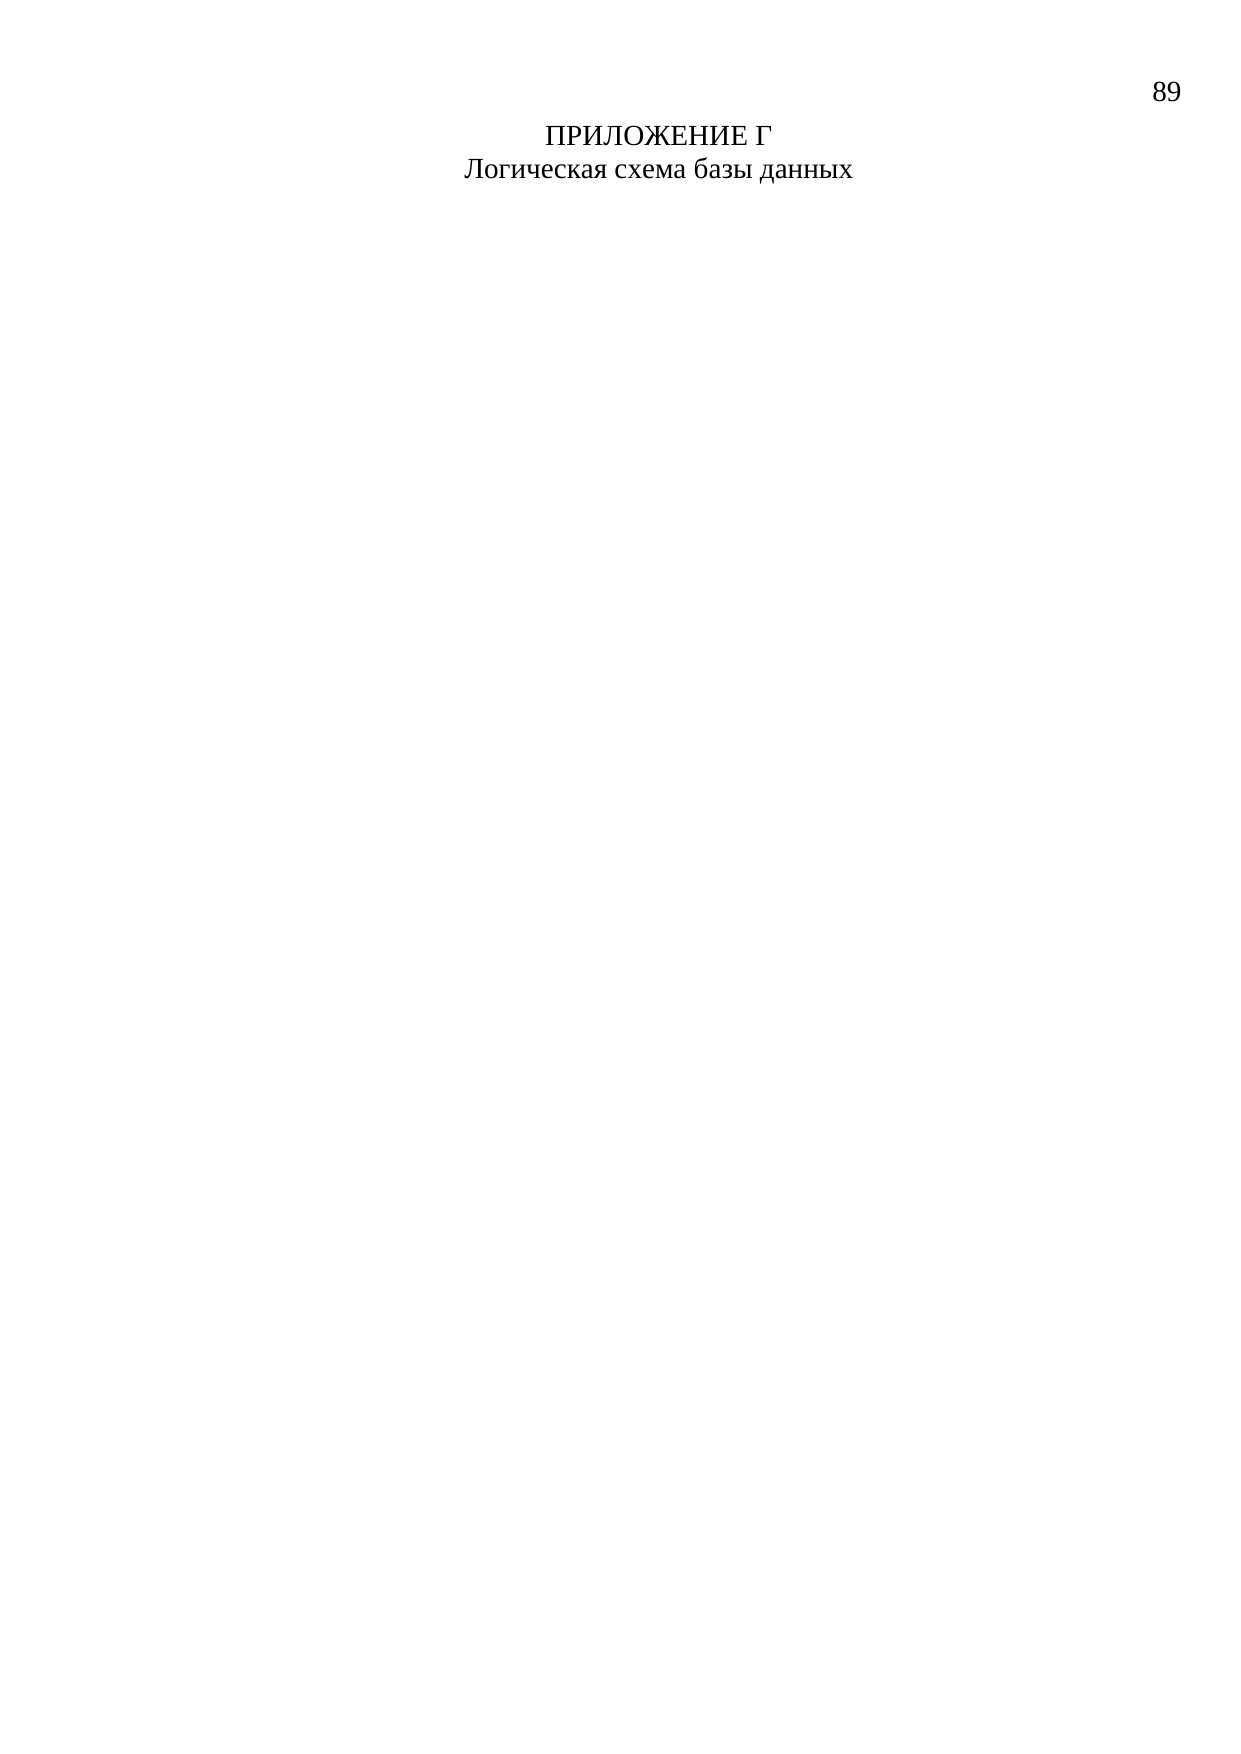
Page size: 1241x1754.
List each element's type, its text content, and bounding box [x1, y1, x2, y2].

text ПРИЛОЖЕНИЕ Г [136, 118, 1181, 152]
text Логическая схема базы данных [136, 152, 1181, 185]
